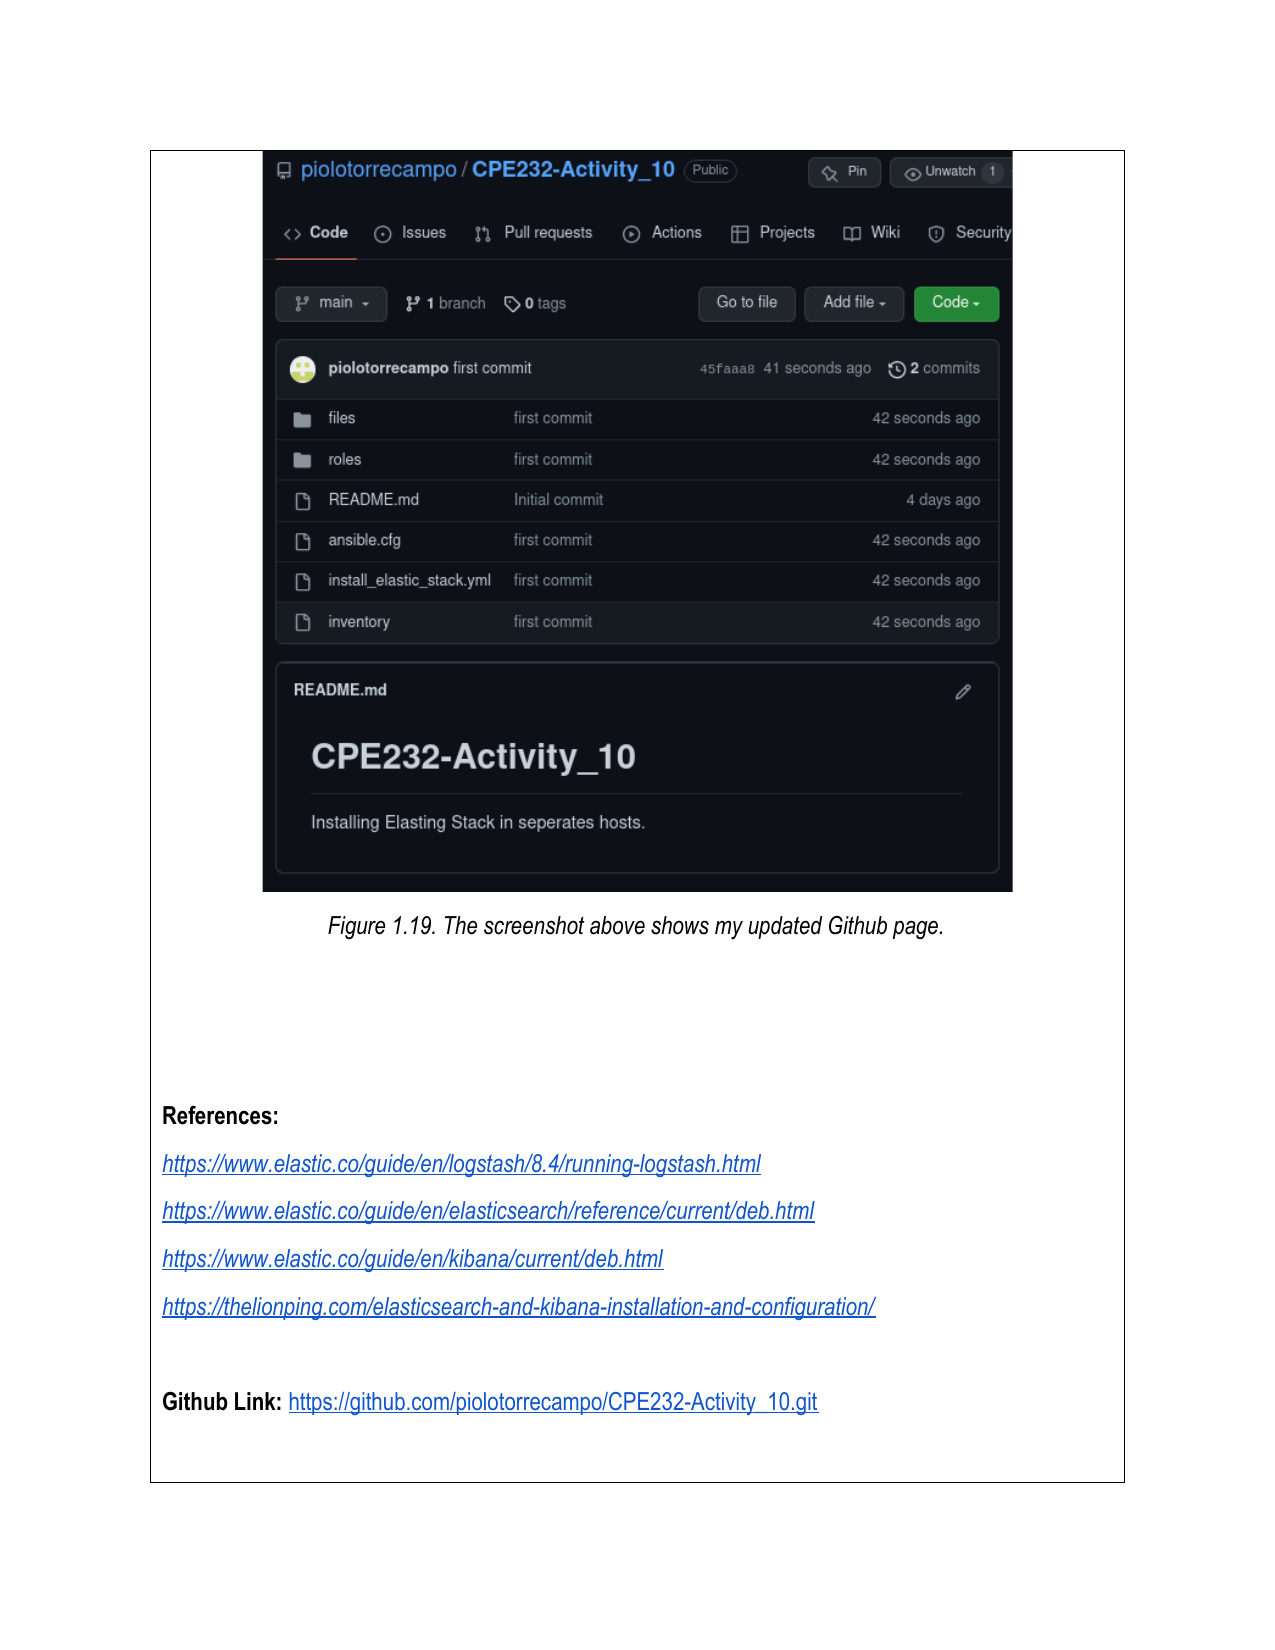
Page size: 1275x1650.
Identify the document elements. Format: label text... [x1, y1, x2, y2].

picture [262, 151, 1013, 892]
table_cell Output (screenshots and explanations) STEP 1. Create a new repository and clone it into your machine. Figure 1.1. Github page of the new repository. Figure 1.2. Cloning the recently created repository in the host machine. STEP 2. Copy the inventory and ansible.cfg from the previous repository in Activity 9. Figure 1.3. Copying the inventory and ansible.cfg from the previous repository. STEP 3. Create the needed files and directories, as shown in Figure 1.4. Figure 1.4. Tree structure of the directory. Figure 1.5. Creating the needed files and directories inside of the repository. STEP 4. Modifying the inventory file to support three servers. Each server corresponds to the three softwares of the elastic stack. FIgure 1.6. The screenshot above shows the contents of the inventory file after modifying it. STEP 5. Creating the tasks of install_elastic_stack.yml. This serves as your main control to the whole playbook. Figure 1.7. Contents of install_elastic_stack.yml. STEP 6. Adding repo contents to the .repos files. The contents below are the same with logstash.repo. Figure 1.8. Contents of kibana.repo file. Figure 1.9. Contents of logstash.repo file. STEP 7. Adding contents to the roles. Figure 1.10. The screenshot above shows the installing and configuration script for elastic search where the roles are implemented. Figure 1.11. The screenshot above shows the installing and configuration script for logstash where the roles are implemented. Figure 1.12. The screenshot above shows the installing and configuration script for kibana where the roles are implemented. STEP 8. Checking SSH connection and for syntax errors by running “ansible all -m ping” for the remote connection and ”ansible-playbook –syntax-check file.yml” for syntax checking. Figure 1.13. Conducting a test to make sure the three servers are capable in running ssh. Figure 1.14. Verifying that the playbook has no errors. STEP 9. Run the playbook. The provided tags can be used to install the applications separately. Figure 1.15. The screenshot above shows the result after running the install_elastic_stack.yml with the tag of es that stands for elastic search. Figure 1.16. The screenshot above shows the result after running the install_elastic_stack.yml with the tags of kibana. Figure 1.17. The screenshot above shows the result after running the install_elastic_stack.yml with the tags of logstash. STEP 10. Verifying that the elastic stack is functional. Table 1.1. The table above shows the proof that the software is currently running on a server. STEP 11. Pushing the updated repo to Github. Figure 1.18. The screenshot above shows the command used in pushing the files. Figure 1.19. The screenshot above shows my updated Github page. References: https://www.elastic.co/guide/en/logstash/8.4/running-logstash.html https://www.elastic.co/guide/en/elasticsearch/reference/current/deb.html https://www.elastic.co/guide/en/kibana/current/deb.html https://thelionping.com/elasticsearch-and-kibana-installation-and-configuration/ Github Link: https://github.com/piolotorrecampo/CPE232-Activity_10.git [151, 151, 1124, 1482]
